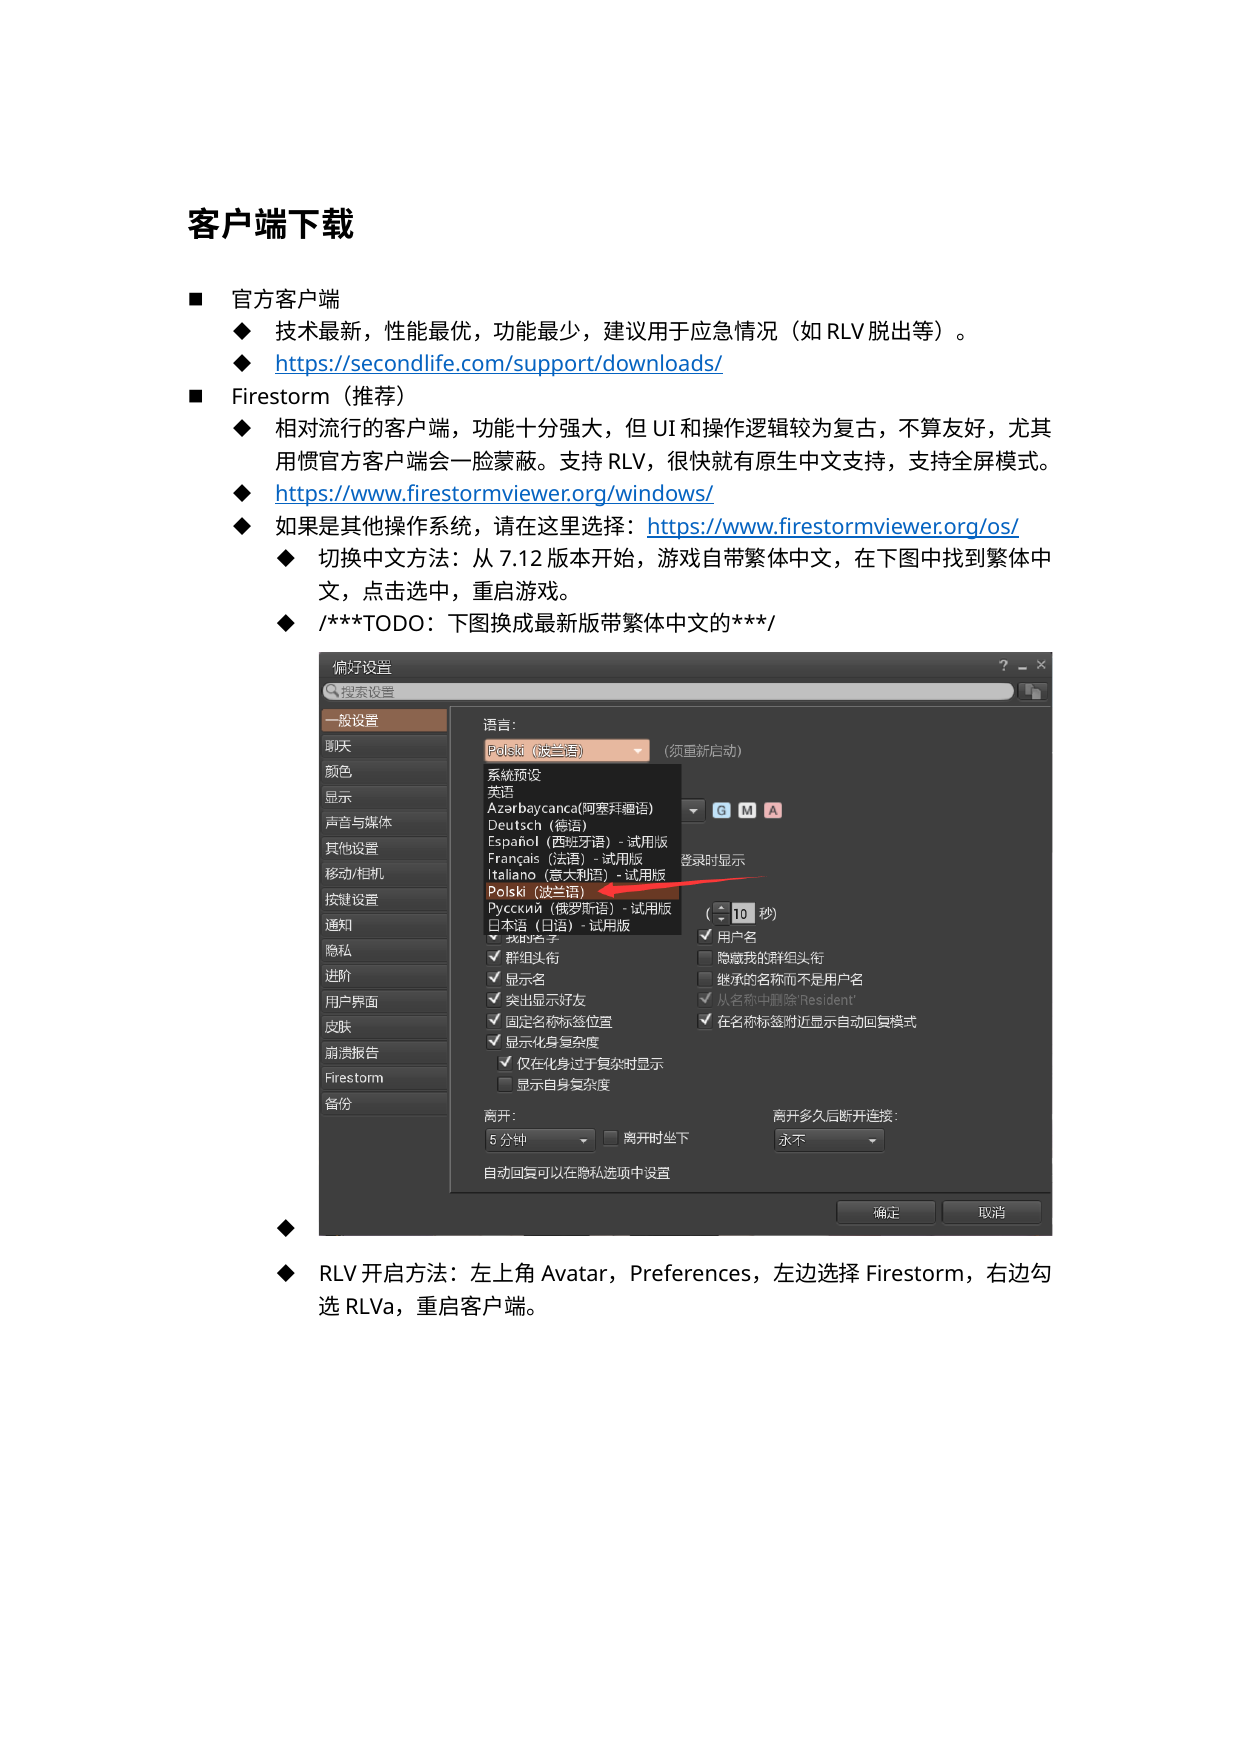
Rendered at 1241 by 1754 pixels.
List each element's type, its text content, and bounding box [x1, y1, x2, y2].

list RLV开启方法：左上角Avatar，Preferences，左边选择Firestorm，右边勾选RLVa，重启客户端。 [275, 1256, 1053, 1321]
list https://www.firestormviewer.org/windows/ [231, 476, 1053, 509]
list 如果是其他操作系统，请在这里选择：https://www.firestormviewer.org/os/ [231, 509, 1053, 541]
list 相对流行的客户端，功能十分强大，但UI和操作逻辑较为复古，不算友好，尤其用惯官方客户端会一脸蒙蔽。支持RLV，很快就有原生中文支持，支持全屏模式。 [231, 411, 1053, 476]
list Firestorm（推荐） [187, 379, 1053, 411]
list https://secondlife.com/support/downloads/ [231, 346, 1053, 379]
picture [318, 652, 1053, 1236]
list 技术最新，性能最优，功能最少，建议用于应急情况（如RLV脱出等）。 [231, 314, 1053, 346]
list 切换中文方法：从7.12版本开始，游戏自带繁体中文，在下图中找到繁体中文，点击选中，重启游戏。 [275, 541, 1053, 606]
subtitle 客户端下载 [187, 189, 1053, 254]
list 官方客户端 [187, 281, 1053, 314]
list /***TODO：下图换成最新版带繁体中文的***/ [275, 606, 1053, 639]
